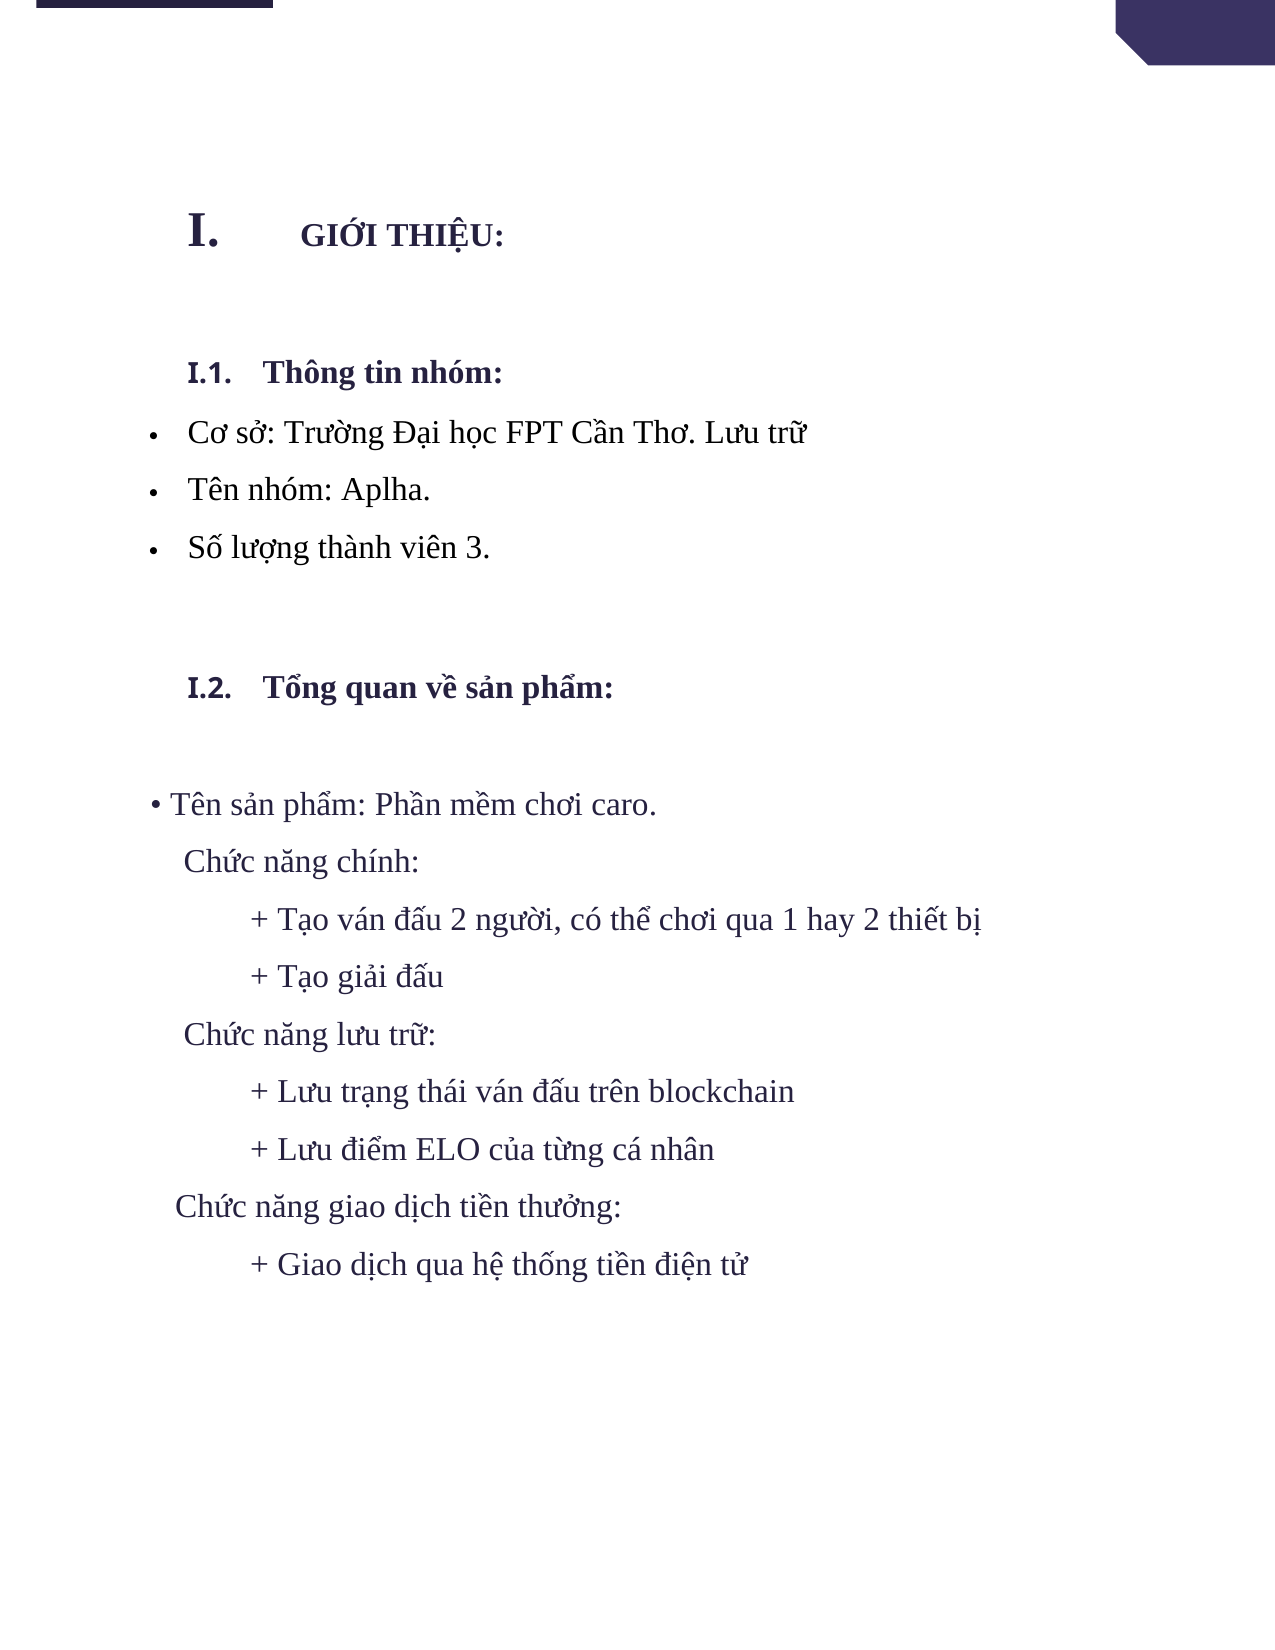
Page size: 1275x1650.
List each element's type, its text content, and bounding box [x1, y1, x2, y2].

text Chức năng lưu trữ: [150, 1014, 1125, 1052]
subtitle Thông tin nhóm: [187, 352, 1125, 392]
subtitle Giới thiệu: [187, 200, 1125, 257]
text + Lưu trạng thái ván đấu trên blockchain [150, 1071, 1125, 1110]
subtitle Tổng quan về sản phẩm: [187, 667, 1125, 707]
text + Giao dịch qua hệ thống tiền điện tử [150, 1244, 1125, 1282]
text + Tạo ván đấu 2 người, có thể chơi qua 1 hay 2 thiết bị [150, 899, 1125, 937]
text + Tạo giải đấu [150, 956, 1125, 995]
text • Tên sản phẩm: Phần mềm chơi caro. [150, 784, 1125, 822]
list Số lượng thành viên 3. [150, 527, 1125, 565]
list Tên nhóm: Aplha. [150, 469, 1125, 508]
text + Lưu điểm ELO của từng cá nhân [150, 1129, 1125, 1167]
text Chức năng giao dịch tiền thưởng: [150, 1186, 1125, 1225]
text Chức năng chính: [150, 841, 1125, 880]
list Cơ sở: Trường Đại học FPT Cần Thơ. Lưu trữ [150, 412, 1125, 450]
